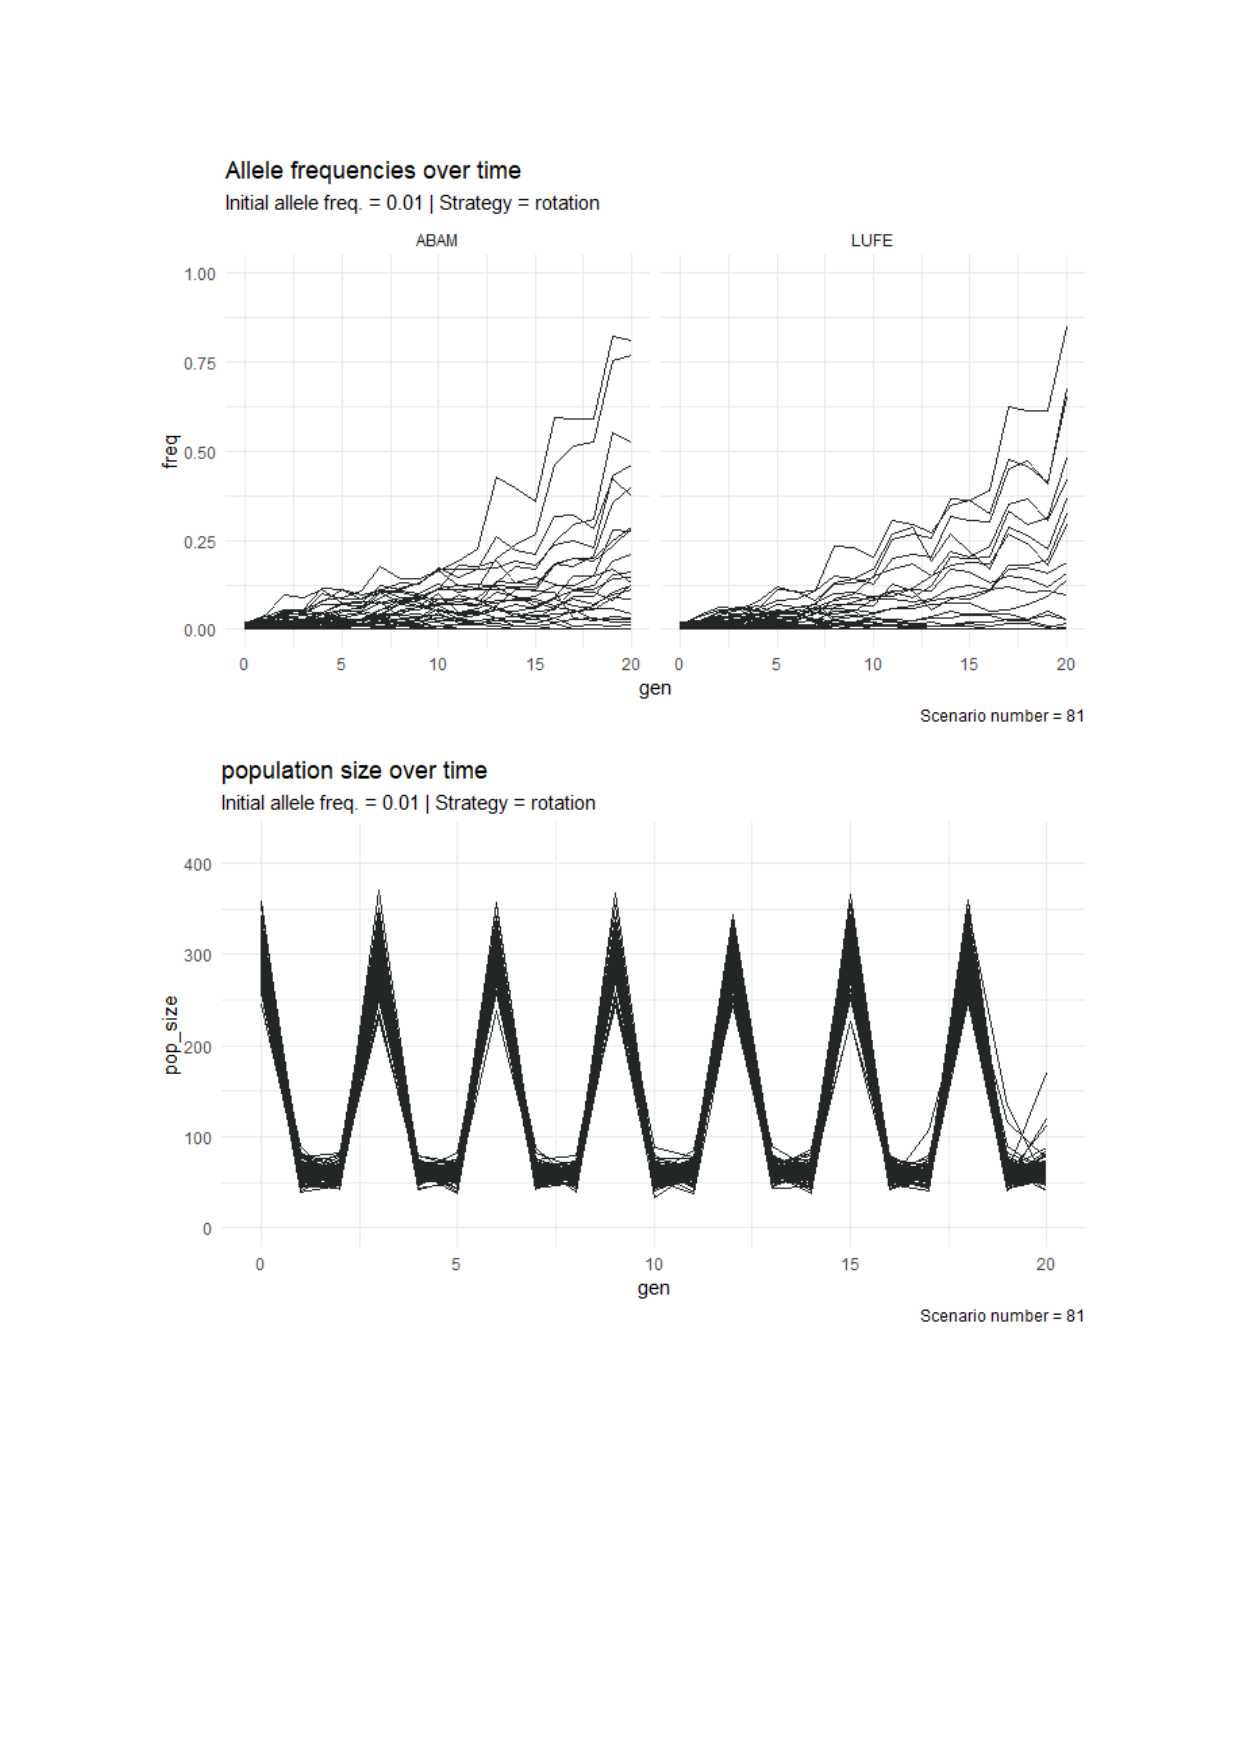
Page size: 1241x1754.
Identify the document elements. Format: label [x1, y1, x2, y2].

picture [150, 749, 1096, 1334]
picture [150, 150, 1096, 734]
